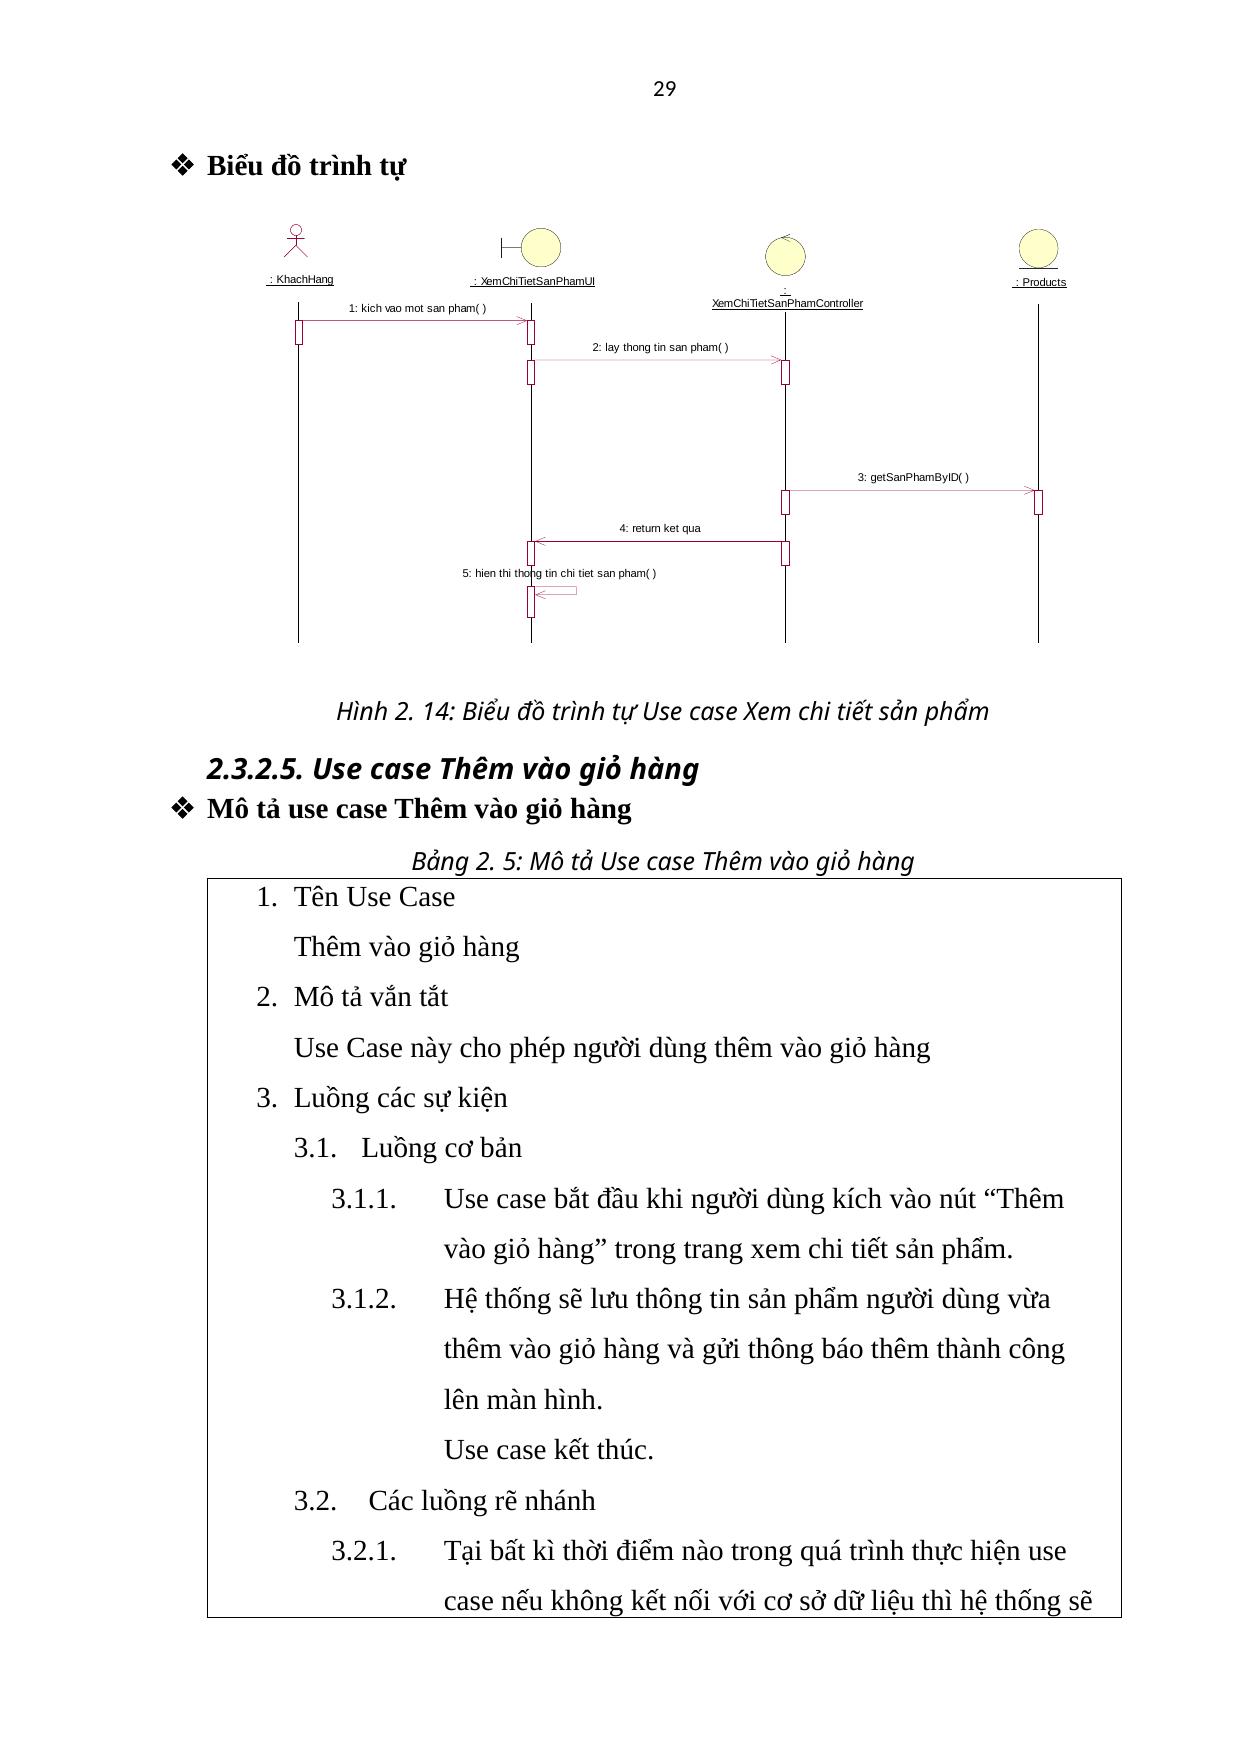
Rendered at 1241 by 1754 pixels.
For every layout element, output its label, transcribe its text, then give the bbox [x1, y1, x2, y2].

list Mô tả use case Thêm vào giỏ hàng [169, 791, 1122, 824]
text Bảng 2. 5: Mô tả Use case Thêm vào giỏ hàng [207, 844, 1122, 878]
subtitle 2.3.2.5. Use case Thêm vào giỏ hàng [207, 748, 1122, 788]
text Hình 2. 14: Biểu đồ trình tự Use case Xem chi tiết sản phẩm [207, 693, 1122, 727]
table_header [208, 879, 1121, 1617]
list Biểu đồ trình tự [169, 148, 1122, 181]
